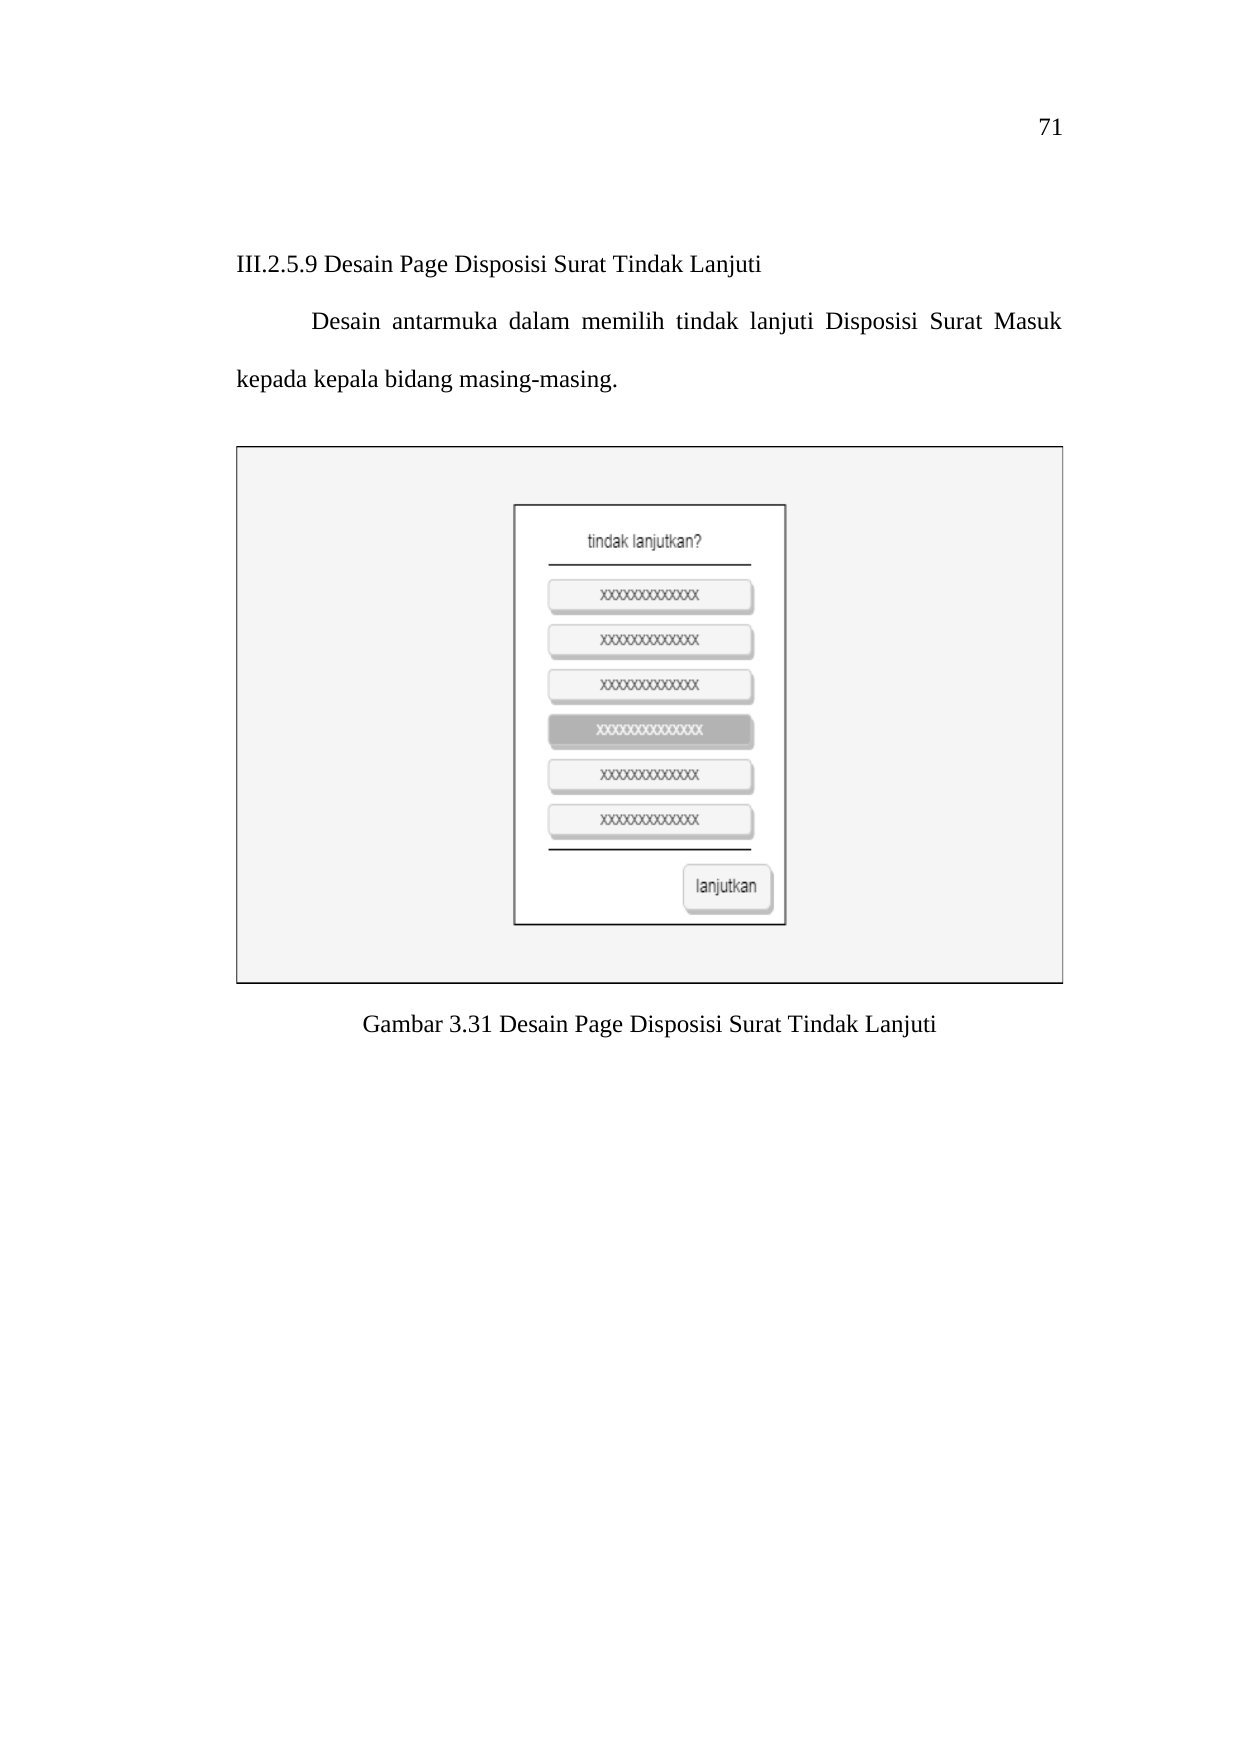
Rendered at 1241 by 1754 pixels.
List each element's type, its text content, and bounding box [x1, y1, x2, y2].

text Desain antarmuka dalam memilih tindak lanjuti Disposisi Surat Masuk kepada kepala bidang masing-masing. [236, 306, 1063, 392]
picture [236, 446, 1064, 984]
subtitle Desain Page Disposisi Surat Tindak Lanjuti [236, 249, 1063, 277]
